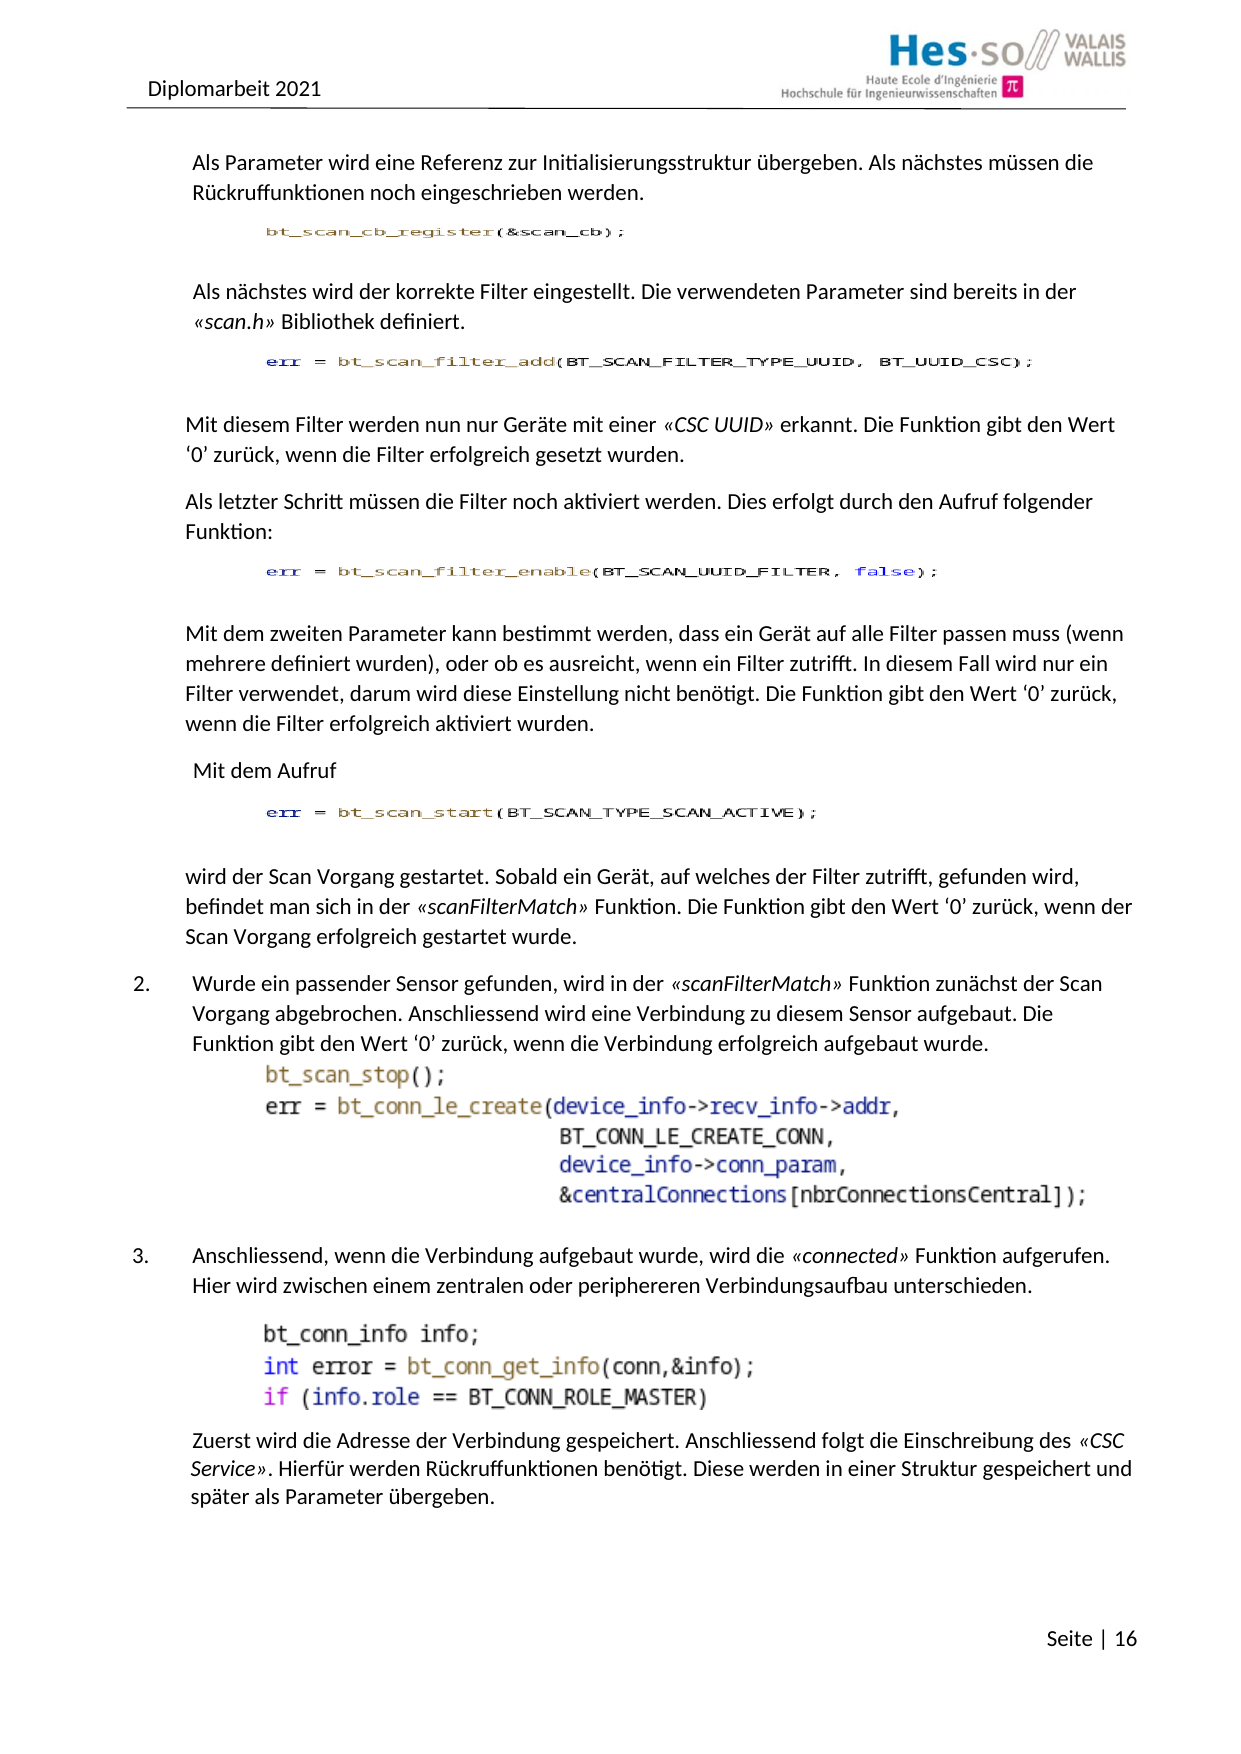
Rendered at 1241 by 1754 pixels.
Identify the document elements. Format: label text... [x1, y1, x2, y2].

text Mit dem Aufruf [193, 756, 1137, 784]
text wird der Scan Vorgang gestartet. Sobald ein Gerät, auf welches der Filter zutrifft, gefunden wird, befindet man sich in der «scanFilterMatch» Funktion. Die Funktion gibt den Wert ‘0’ zurück, wenn der Scan Vorgang erfolgreich gestartet wurde. [185, 862, 1137, 950]
list Anschliessend, wenn die Verbindung aufgebaut wurde, wird die «connected» Funktion aufgerufen. Hier wird zwischen einem zentralen oder periphereren Verbindungsaufbau unterschieden. [132, 1241, 1137, 1299]
text Mit diesem Filter werden nun nur Geräte mit einer «CSC UUID» erkannt. Die Funktion gibt den Wert ‘0’ zurück, wenn die Filter erfolgreich gesetzt wurden. [185, 410, 1137, 468]
text Als letzter Schritt müssen die Filter noch aktiviert werden. Dies erfolgt durch den Aufruf folgender Funktion: [185, 487, 1137, 545]
text Als Parameter wird eine Referenz zur Initialisierungsstruktur übergeben. Als nächstes müssen die Rückruffunktionen noch eingeschrieben werden. [192, 148, 1137, 206]
list Wurde ein passender Sensor gefunden, wird in der «scanFilterMatch» Funktion zunächst der Scan Vorgang abgebrochen. Anschliessend wird eine Verbindung zu diesem Sensor aufgebaut. Die Funktion gibt den Wert ‘0’ zurück, wenn die Verbindung erfolgreich aufgebaut wurde. [133, 969, 1137, 1058]
text Zuerst wird die Adresse der Verbindung gespeichert. Anschliessend folgt die Einschreibung des «CSC Service». Hierfür werden Rückruffunktionen benötigt. Diese werden in einer Struktur gespeichert und später als Parameter übergeben. [190, 1426, 1137, 1510]
text Als nächstes wird der korrekte Filter eingestellt. Die verwendeten Parameter sind bereits in der «scan.h» Bibliothek definiert. [193, 277, 1137, 335]
text Mit dem zweiten Parameter kann bestimmt werden, dass ein Gerät auf alle Filter passen muss (wenn mehrere definiert wurden), oder ob es ausreicht, wenn ein Filter zutrifft. In diesem Fall wird nur ein Filter verwendet, darum wird diese Einstellung nicht benötigt. Die Funktion gibt den Wert ‘0’ zurück, wenn die Filter erfolgreich aktiviert wurden. [185, 619, 1137, 737]
picture [771, 12, 1137, 119]
